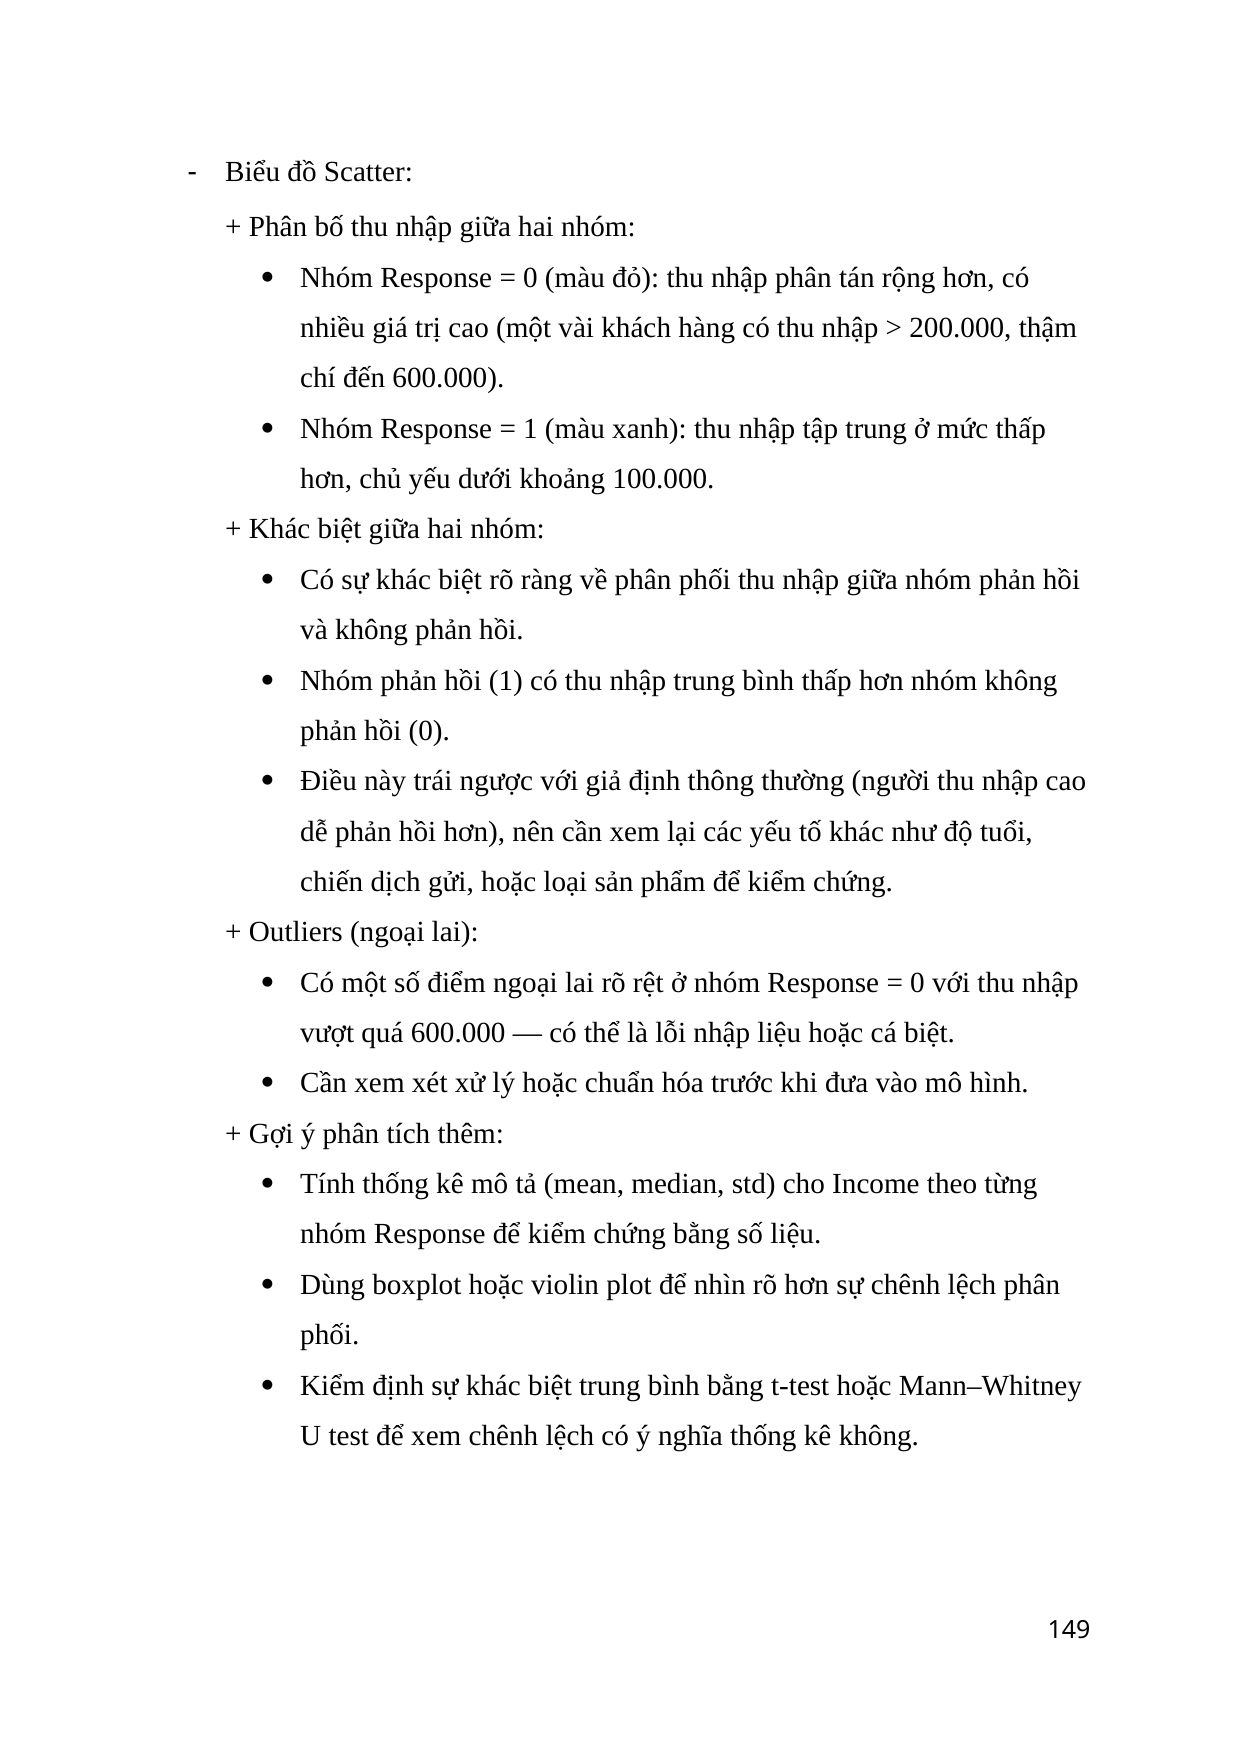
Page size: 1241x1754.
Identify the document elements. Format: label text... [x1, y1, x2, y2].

list + Khác biệt giữa hai nhóm: [225, 512, 1090, 545]
list Kiểm định sự khác biệt trung bình bằng t-test hoặc Mann–Whitney U test để xem chênh lệch có ý nghĩa thống kê không. [262, 1368, 1090, 1452]
list Nhóm Response = 0 (màu đỏ): thu nhập phân tán rộng hơn, có nhiều giá trị cao (một vài khách hàng có thu nhập > 200.000, thậm chí đến 600.000). [262, 260, 1090, 394]
list + Outliers (ngoại lai): [225, 914, 1090, 948]
list Có một số điểm ngoại lai rõ rệt ở nhóm Response = 0 với thu nhập vượt quá 600.000 — có thể là lỗi nhập liệu hoặc cá biệt. [262, 965, 1090, 1049]
list Có sự khác biệt rõ ràng về phân phối thu nhập giữa nhóm phản hồi và không phản hồi. [262, 562, 1090, 646]
list Dùng boxplot hoặc violin plot để nhìn rõ hơn sự chênh lệch phân phối. [262, 1267, 1090, 1351]
list Điều này trái ngược với giả định thông thường (người thu nhập cao dễ phản hồi hơn), nên cần xem lại các yếu tố khác như độ tuổi, chiến dịch gửi, hoặc loại sản phẩm để kiểm chứng. [262, 763, 1090, 898]
list + Gợi ý phân tích thêm: [225, 1116, 1090, 1149]
list + Phân bố thu nhập giữa hai nhóm: [225, 209, 1090, 243]
list Biểu đồ Scatter: [187, 150, 1090, 190]
list Tính thống kê mô tả (mean, median, std) cho Income theo từng nhóm Response để kiểm chứng bằng số liệu. [262, 1166, 1090, 1250]
list Cần xem xét xử lý hoặc chuẩn hóa trước khi đưa vào mô hình. [262, 1065, 1090, 1099]
list Nhóm phản hồi (1) có thu nhập trung bình thấp hơn nhóm không phản hồi (0). [262, 663, 1090, 747]
list Nhóm Response = 1 (màu xanh): thu nhập tập trung ở mức thấp hơn, chủ yếu dưới khoảng 100.000. [262, 411, 1090, 495]
